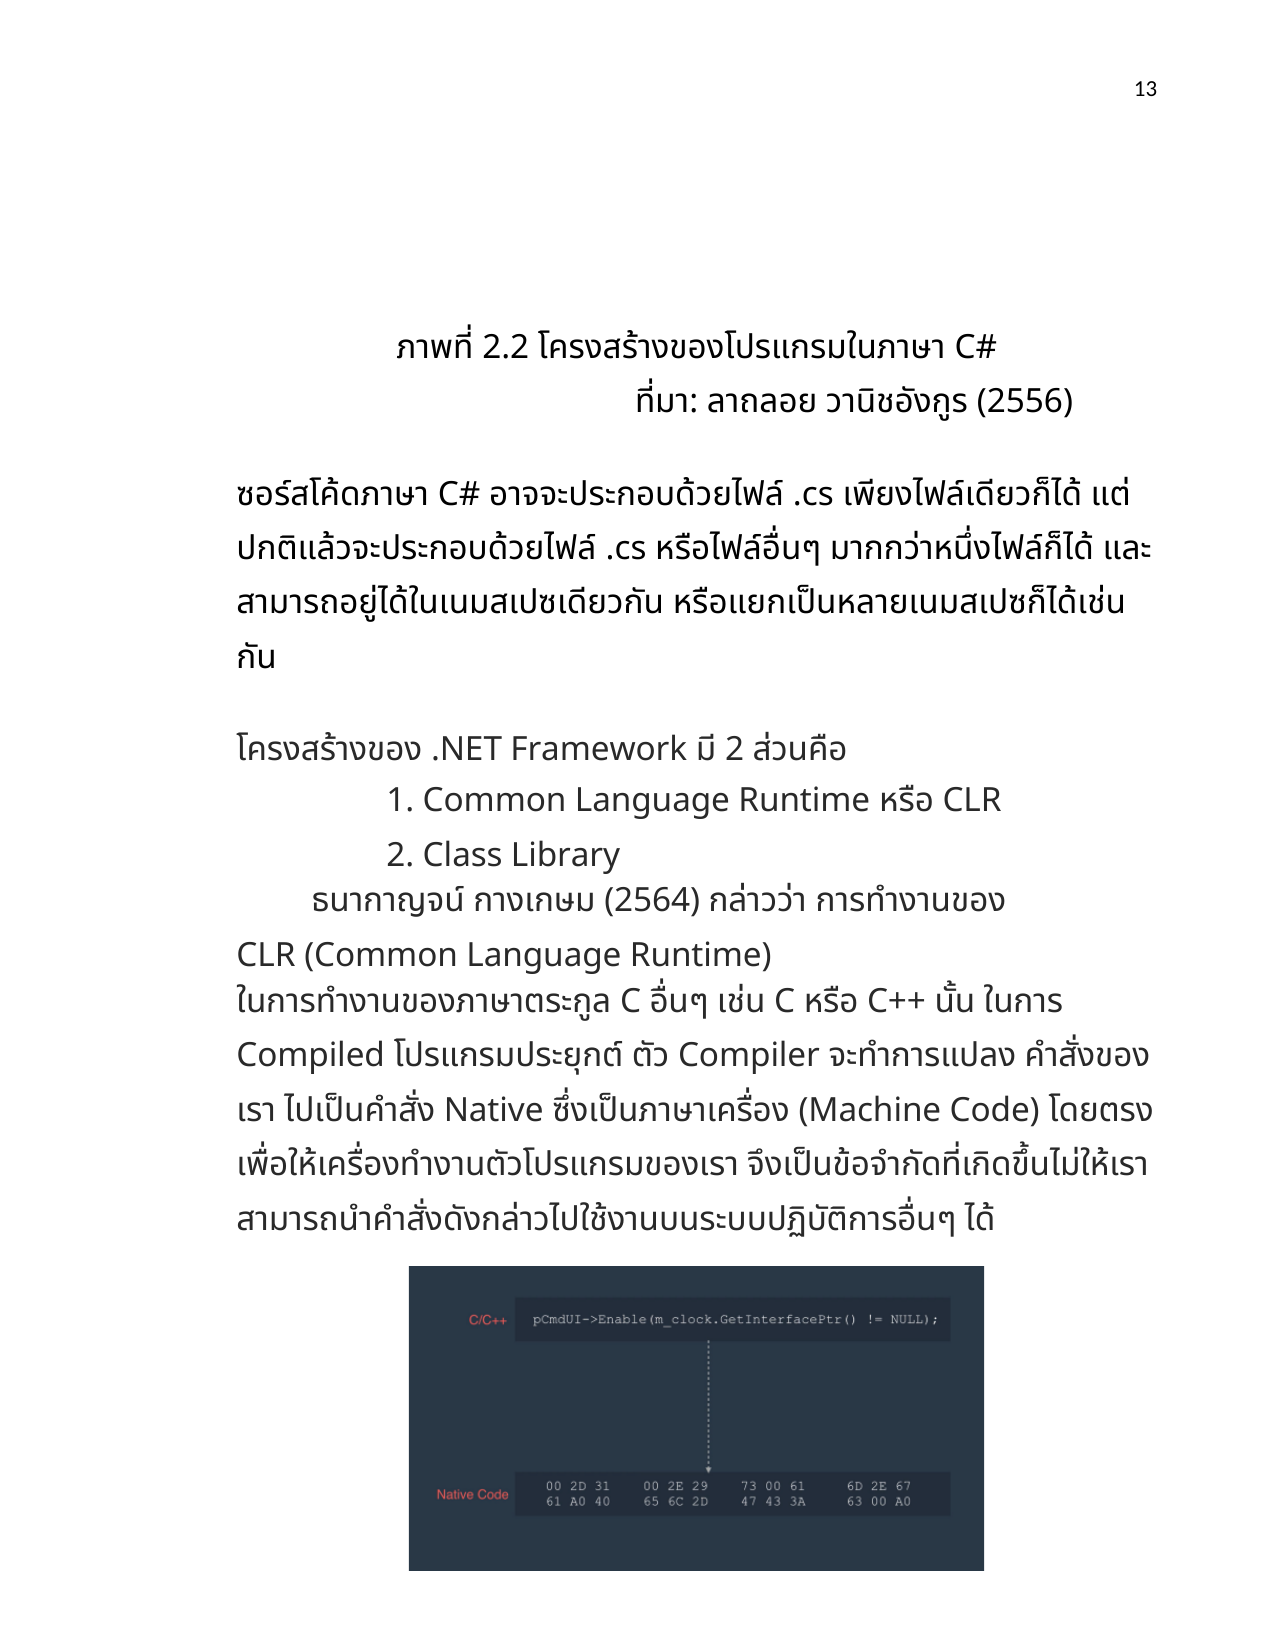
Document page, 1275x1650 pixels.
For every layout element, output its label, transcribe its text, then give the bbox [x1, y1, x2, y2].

text ที่มา: ลาถลอย วานิชอังกูร (2556) [236, 377, 977, 428]
text ที่มา: ลาถลอย วานิชอังกูร (2556) [977, 377, 1157, 428]
text ในการทำงานของภาษาตระกูล C อื่นๆ เช่น C หรือ C++ นั้น ในการ Compiled โปรแกรมประยุกต์ ตัว Compiler จะทำการแปลง คำสั่งของเรา ไปเป็นคำสั่ง Native ซึ่งเป็นภาษาเครื่อง (Machine Code) โดยตรงเพื่อให้เครื่องทำงานตัวโปรแกรมของเรา จึงเป็นข้อจำกัดที่เกิดขึ้นไม่ให้เราสามารถนำคำสั่งดังกล่าวไปใช้งานบนระบบปฏิบัติการอื่นๆ ได้ [236, 977, 1157, 1245]
text ภาพที่ 2.2 โครงสร้างของโปรแกรมในภาษา C# [236, 323, 1157, 373]
text ธนากาญจน์ กางเกษม (2564) กล่าวว่า การทำงานของ CLR (Common Language Runtime) [236, 876, 1157, 977]
text 1. Common Language Runtime หรือ CLR [236, 775, 1157, 826]
text 2. Class Library [236, 826, 1157, 876]
text ซอร์สโค้ดภาษา C# อาจจะประกอบด้วยไฟล์ .cs เพียงไฟล์เดียวก็ได้ แต่ปกติแล้วจะประกอบด้วยไฟล์ .cs หรือไฟล์อื่นๆ มากกว่าหนึ่งไฟล์ก็ได้ และสามารถอยู่ได้ในเนมสเปซเดียวกัน หรือแยกเป็นหลายเนมสเปซก็ได้เช่นกัน [236, 469, 1157, 683]
text โครงสร้างของ .NET Framework มี 2 ส่วนคือ [236, 725, 1157, 775]
picture [408, 1266, 985, 1571]
